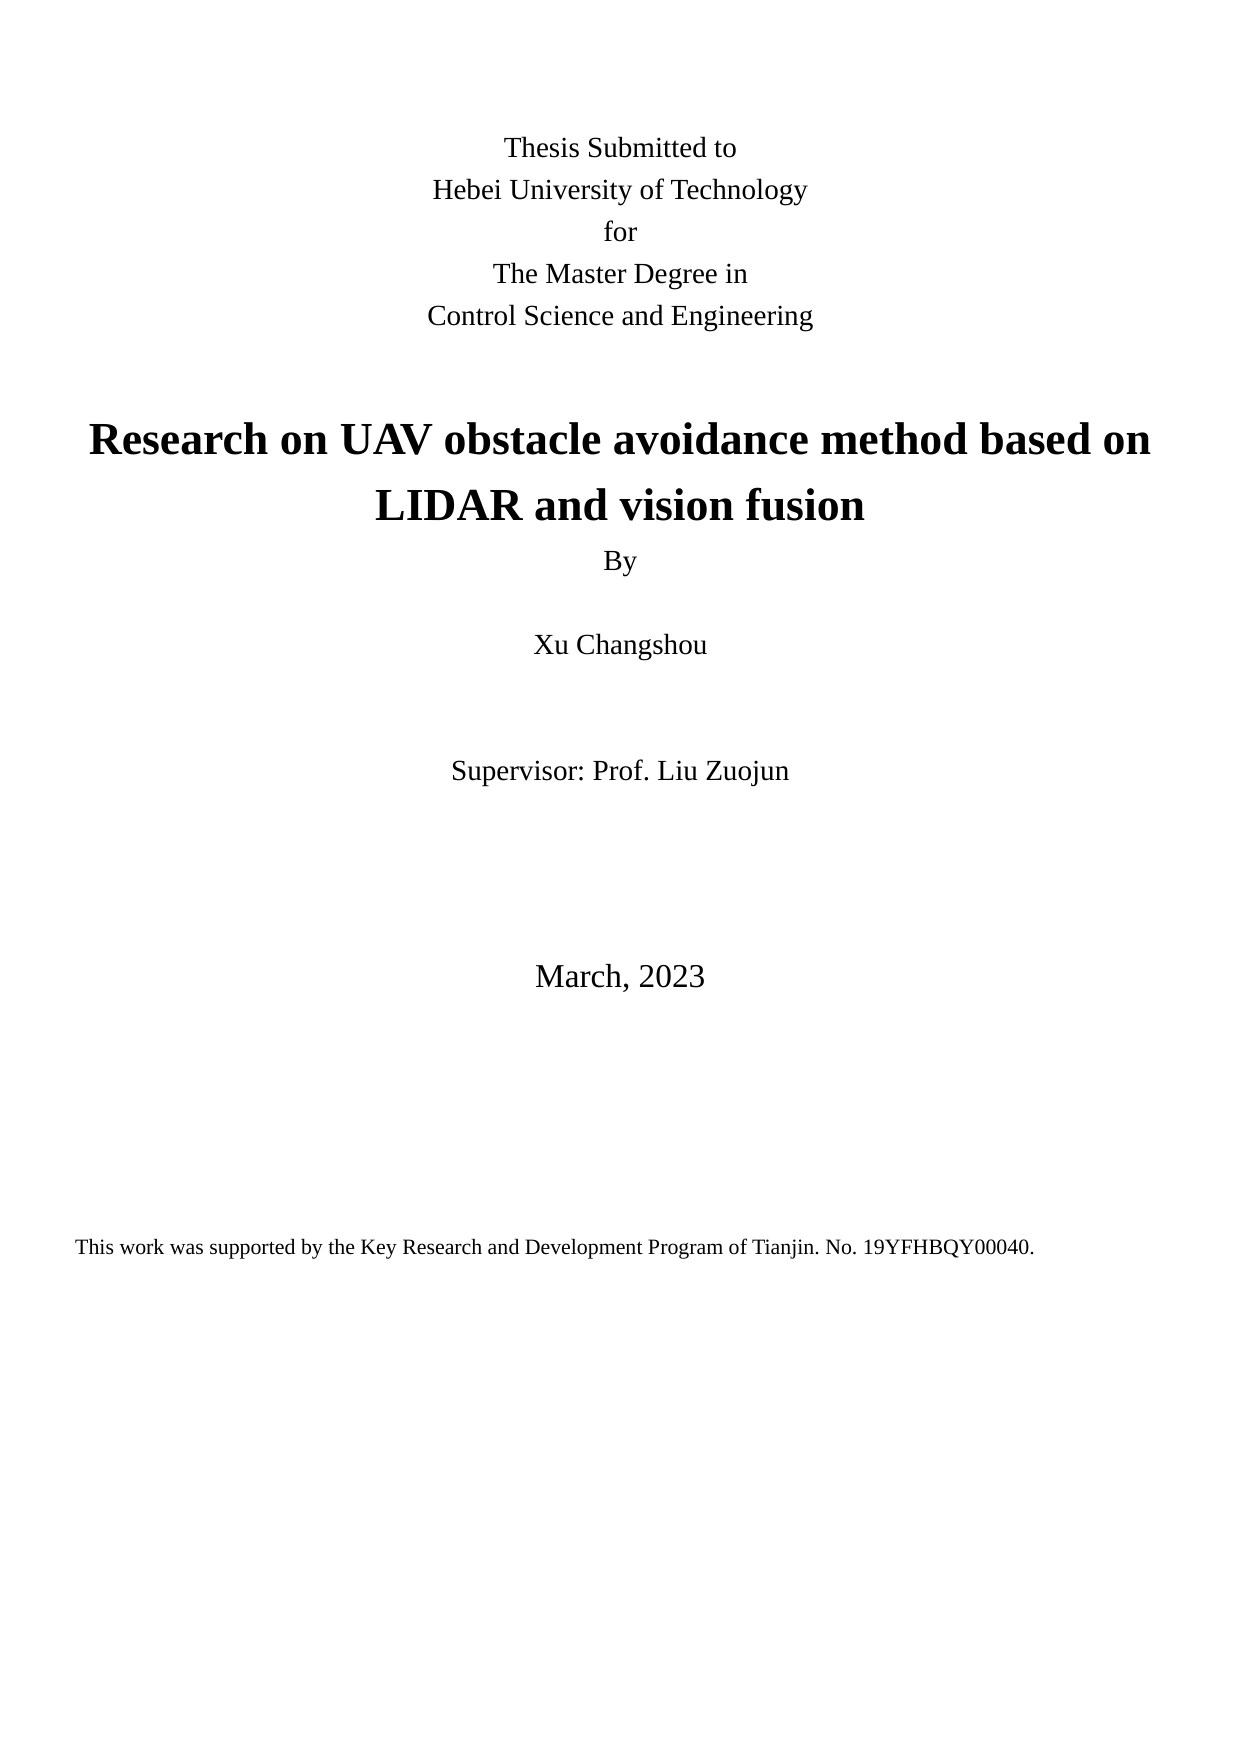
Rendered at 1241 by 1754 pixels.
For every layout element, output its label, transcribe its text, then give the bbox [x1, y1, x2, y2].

text This work was supported by the Key Research and Development Program of Tianjin. No. 19YFHBQY00040. [75, 1206, 1165, 1266]
text Research on UAV obstacle avoidance method based on LIDAR and vision fusion [75, 412, 1165, 530]
text Control Science and Engineering [75, 298, 1165, 332]
text The Master Degree in [75, 256, 1165, 290]
text Xu Changshou [75, 627, 1165, 661]
text March, 2023 [75, 939, 1165, 999]
text Hebei University of Technology [75, 172, 1165, 206]
text for [75, 214, 1165, 248]
text By [75, 543, 1165, 577]
text Supervisor: Prof. Liu Zuojun [75, 753, 1165, 786]
text Thesis Submitted to [75, 131, 1165, 164]
